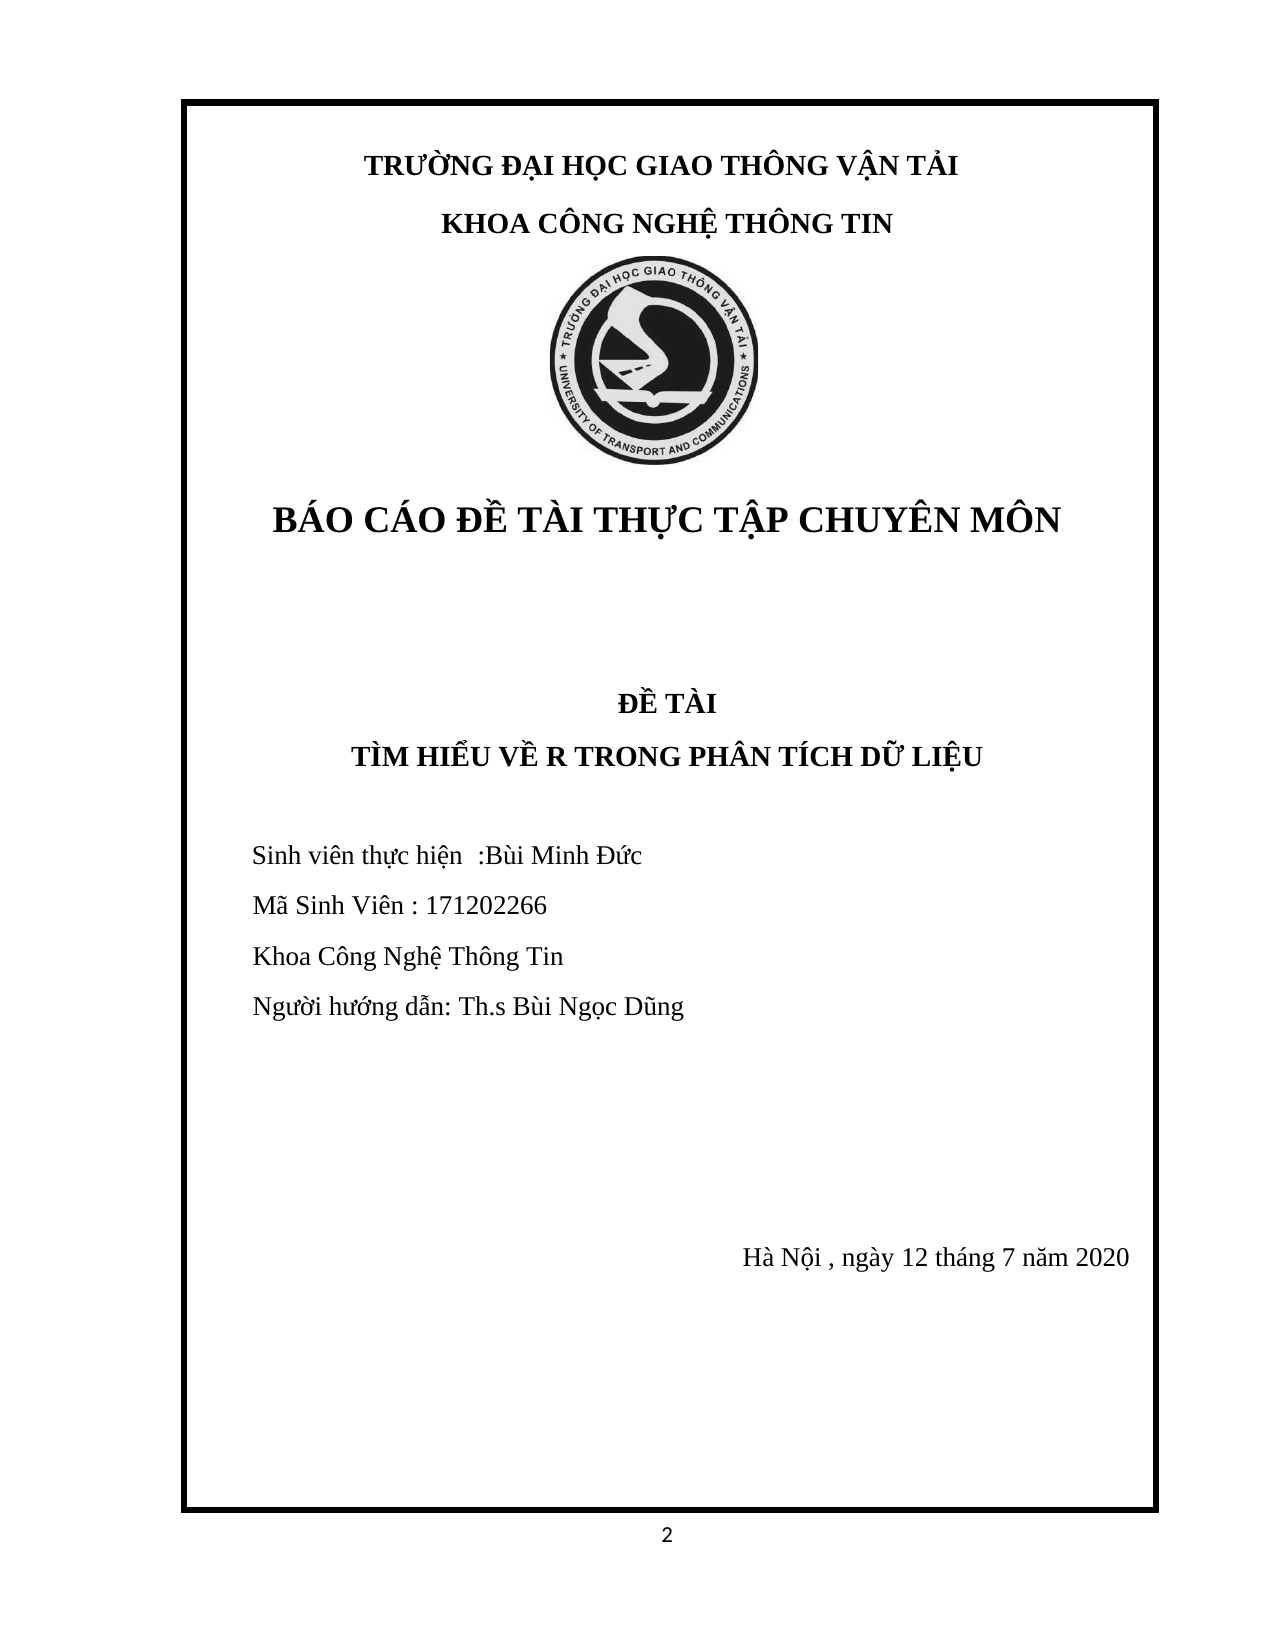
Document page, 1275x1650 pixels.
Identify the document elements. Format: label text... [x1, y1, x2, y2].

text TRƯỜNG ĐẠI HỌC GIAO THÔNG VẬN TẢI [177, 148, 1157, 181]
text BÁO CÁO ĐỀ TÀI THỰC TẬP CHUYÊN MÔN [177, 497, 1157, 540]
text Hà Nội , ngày 12 tháng 7 năm 2020 [177, 1241, 1130, 1272]
text Khoa Công Nghệ Thông Tin [177, 939, 1157, 971]
text Người hướng dẫn: Th.s Bùi Ngọc Dũng [177, 990, 1157, 1021]
picture [549, 256, 759, 465]
text TÌM HIỂU VỀ R TRONG PHÂN TÍCH DỮ LIỆU [177, 739, 1157, 773]
text Sinh viên thực hiện :Bùi Minh Đức [177, 839, 1157, 870]
text ĐỀ TÀI [177, 687, 1157, 720]
text Mã Sinh Viên : 171202266 [177, 889, 1157, 921]
text KHOA CÔNG NGHỆ THÔNG TIN [177, 201, 1157, 242]
